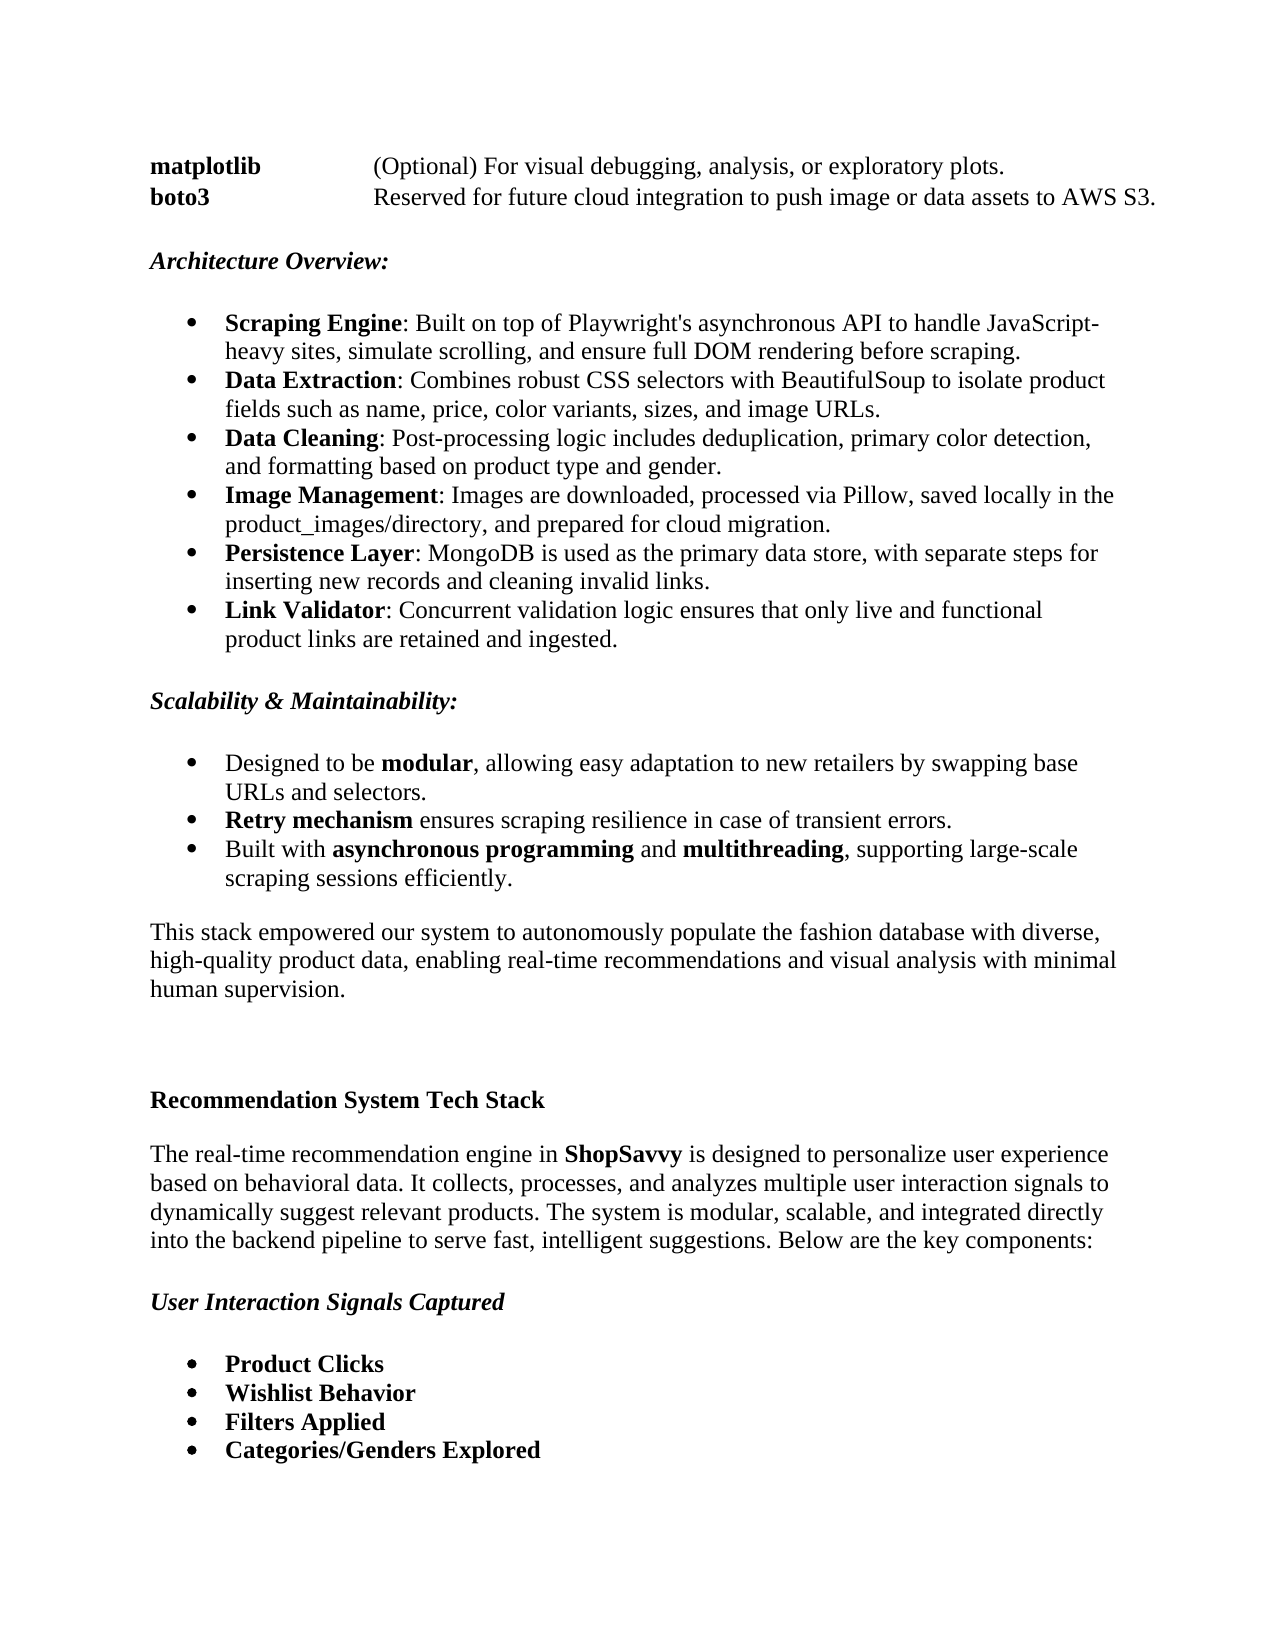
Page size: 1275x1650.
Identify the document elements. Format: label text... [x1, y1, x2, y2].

list Retry mechanism ensures scraping resilience in case of transient errors. [187, 805, 1125, 834]
list Persistence Layer: MongoDB is used as the primary data store, with separate steps for inserting new records and cleaning invalid links. [187, 538, 1125, 595]
list Built with asynchronous programming and multithreading, supporting large-scale scraping sessions efficiently. [187, 834, 1125, 892]
list Image Management: Images are downloaded, processed via Pillow, saved locally in the product_images/directory, and prepared for cloud migration. [187, 480, 1125, 538]
table_cell Reserved for future cloud integration to push image or data assets to AWS S3. [362, 181, 1257, 212]
list Designed to be modular, allowing easy adaptation to new retailers by swapping base URLs and selectors. [187, 748, 1125, 805]
list Filters Applied [187, 1407, 1125, 1436]
table_cell (Optional) For visual debugging, analysis, or exploratory plots. [362, 150, 1257, 181]
table_cell boto3 [139, 181, 362, 212]
list Product Clicks [187, 1349, 1125, 1378]
list Data Extraction: Combines robust CSS selectors with BeautifulSoup to isolate product fields such as name, price, color variants, sizes, and image URLs. [187, 365, 1125, 423]
subtitle Scalability & Maintainability: [150, 686, 1125, 715]
subtitle User Interaction Signals Captured [150, 1287, 1125, 1316]
list Categories/Genders Explored [187, 1436, 1125, 1464]
list Wishlist Behavior [187, 1378, 1125, 1407]
list Scraping Engine: Built on top of Playwright's asynchronous API to handle JavaScript-heavy sites, simulate scrolling, and ensure full DOM rendering before scraping. [187, 308, 1125, 365]
text Recommendation System Tech Stack [150, 1085, 1125, 1114]
subtitle Architecture Overview: [150, 246, 1125, 274]
text This stack empowered our system to autonomously populate the fashion database with diverse, high-quality product data, enabling real-time recommendations and visual analysis with minimal human supervision. [150, 917, 1125, 1003]
list Link Validator: Concurrent validation logic ensures that only live and functional product links are retained and ingested. [187, 595, 1125, 653]
list Data Cleaning: Post-processing logic includes deduplication, primary color detection, and formatting based on product type and gender. [187, 423, 1125, 480]
table_cell matplotlib [139, 150, 362, 181]
text The real-time recommendation engine in ShopSavvy is designed to personalize user experience based on behavioral data. It collects, processes, and analyzes multiple user interaction signals to dynamically suggest relevant products. The system is modular, scalable, and integrated directly into the backend pipeline to serve fast, intelligent suggestions. Below are the key components: [150, 1139, 1125, 1254]
